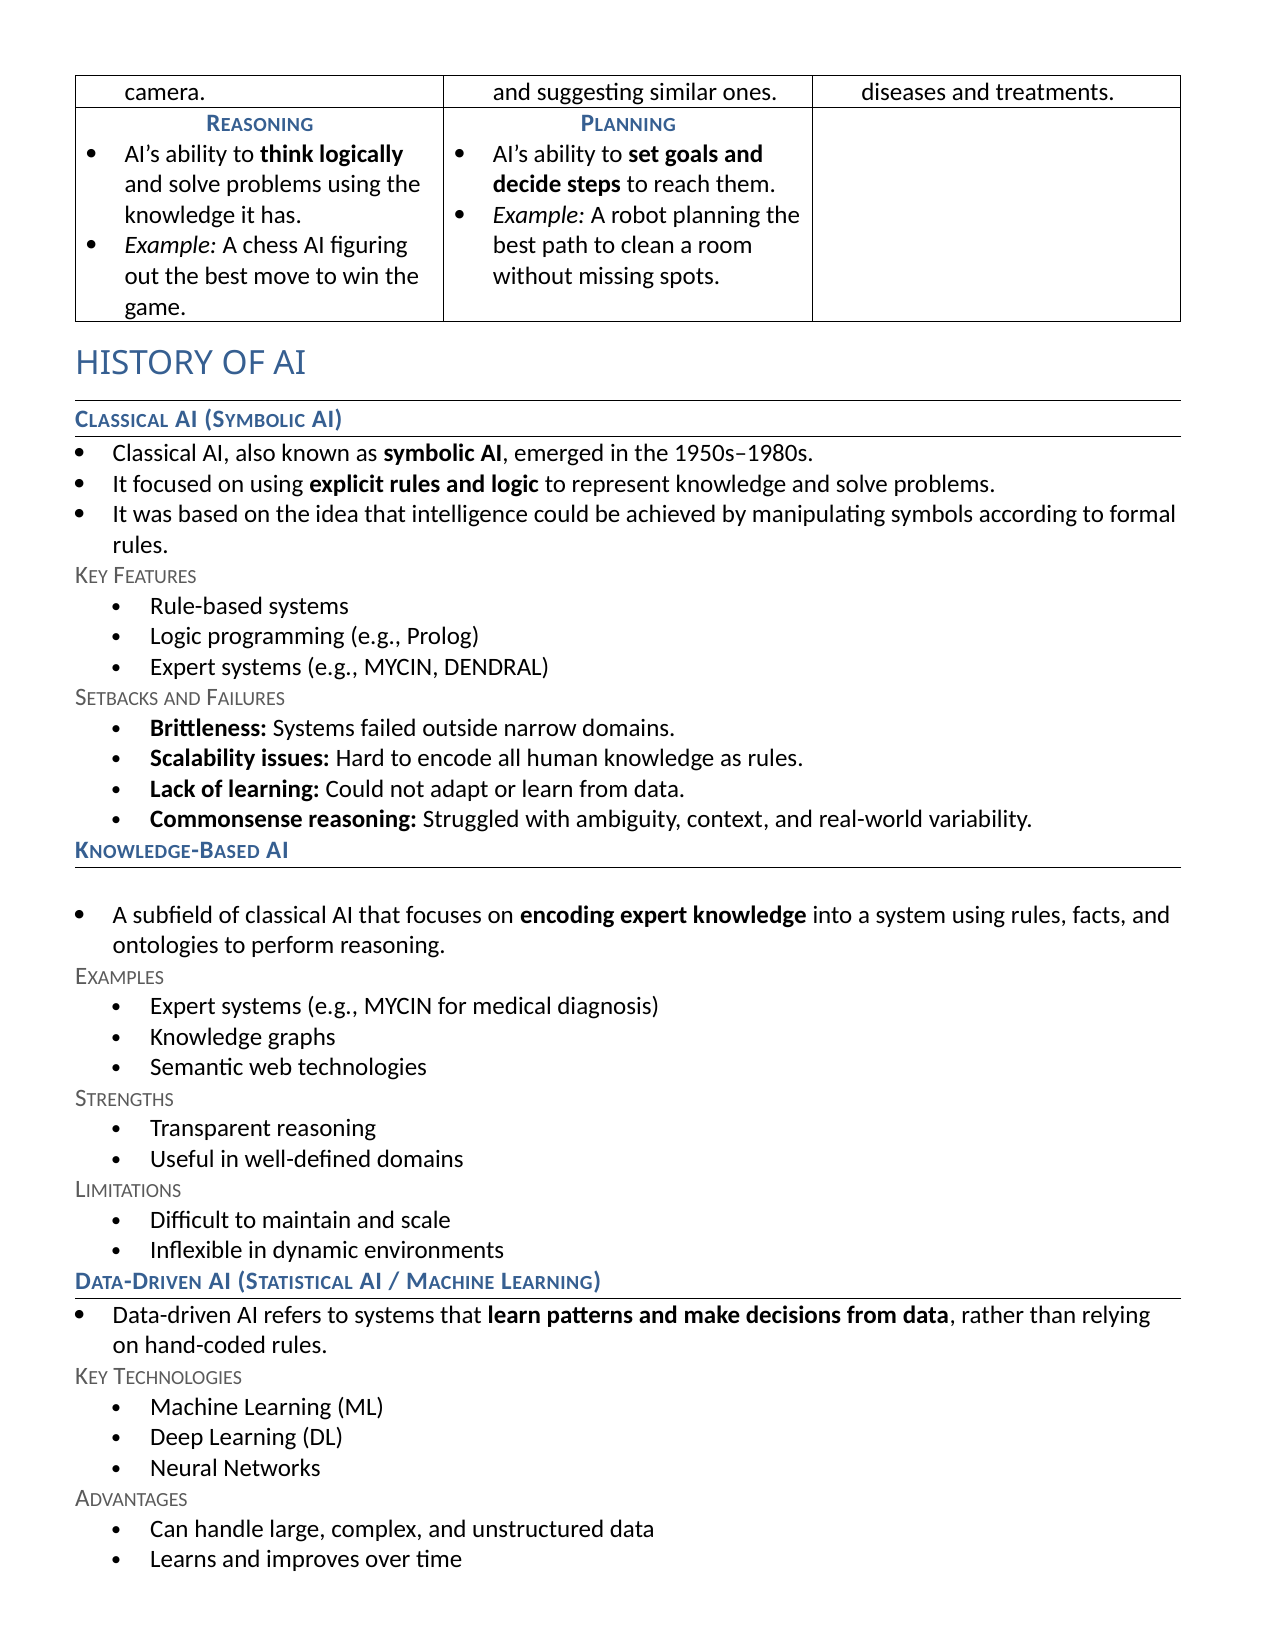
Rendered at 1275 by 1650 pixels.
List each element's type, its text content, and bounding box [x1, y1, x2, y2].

text Examples [75, 960, 1181, 990]
list Learns and improves over time [112, 1543, 1181, 1574]
list Deep Learning (DL) [112, 1421, 1181, 1452]
table_cell [813, 108, 1180, 321]
text Setbacks and Failures [75, 681, 1181, 712]
list Neural Networks [112, 1452, 1181, 1482]
list Transparent reasoning [112, 1112, 1181, 1143]
list Data-driven AI refers to systems that learn patterns and make decisions from data, rather than relying on hand-coded rules. [75, 1299, 1181, 1360]
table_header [76, 76, 443, 107]
subtitle HISTORY OF AI [75, 339, 1181, 384]
text Key Technologies [75, 1360, 1181, 1391]
text Classical AI (Symbolic AI) [75, 401, 1181, 436]
text Knowledge-Based AI [75, 834, 1181, 867]
list Inflexible in dynamic environments [112, 1234, 1181, 1265]
list Scalability issues: Hard to encode all human knowledge as rules. [112, 742, 1181, 773]
list Can handle large, complex, and unstructured data [112, 1513, 1181, 1543]
list Machine Learning (ML) [112, 1391, 1181, 1421]
list Expert systems (e.g., MYCIN for medical diagnosis) [112, 990, 1181, 1021]
text Advantages [75, 1482, 1181, 1513]
text Key Features [75, 559, 1181, 590]
list A subfield of classical AI that focuses on encoding expert knowledge into a system using rules, facts, and ontologies to perform reasoning. [75, 899, 1181, 960]
list Rule-based systems [112, 590, 1181, 620]
list Semantic web technologies [112, 1051, 1181, 1082]
list Difficult to maintain and scale [112, 1204, 1181, 1234]
list It focused on using explicit rules and logic to represent knowledge and solve problems. [75, 468, 1181, 498]
table_cell Planning AI’s ability to set goals and decide steps to reach them. Example: A robot planning the best path to clean a room without missing spots. [444, 108, 812, 321]
text Strengths [75, 1082, 1181, 1112]
list Commonsense reasoning: Struggled with ambiguity, context, and real-world variability. [112, 803, 1181, 834]
text Limitations [75, 1173, 1181, 1204]
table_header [813, 76, 1180, 107]
table_cell Reasoning AI’s ability to think logically and solve problems using the knowledge it has. Example: A chess AI figuring out the best move to win the game. [76, 108, 443, 321]
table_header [444, 76, 812, 107]
list It was based on the idea that intelligence could be achieved by manipulating symbols according to formal rules. [75, 498, 1181, 559]
list Useful in well-defined domains [112, 1143, 1181, 1173]
list Expert systems (e.g., MYCIN, DENDRAL) [112, 651, 1181, 681]
list Knowledge graphs [112, 1021, 1181, 1051]
list Logic programming (e.g., Prolog) [112, 620, 1181, 651]
list Lack of learning: Could not adapt or learn from data. [112, 773, 1181, 803]
text Data-Driven AI (Statistical AI / Machine Learning) [75, 1265, 1181, 1298]
list Classical AI, also known as symbolic AI, emerged in the 1950s–1980s. [75, 437, 1181, 468]
list Brittleness: Systems failed outside narrow domains. [112, 712, 1181, 742]
